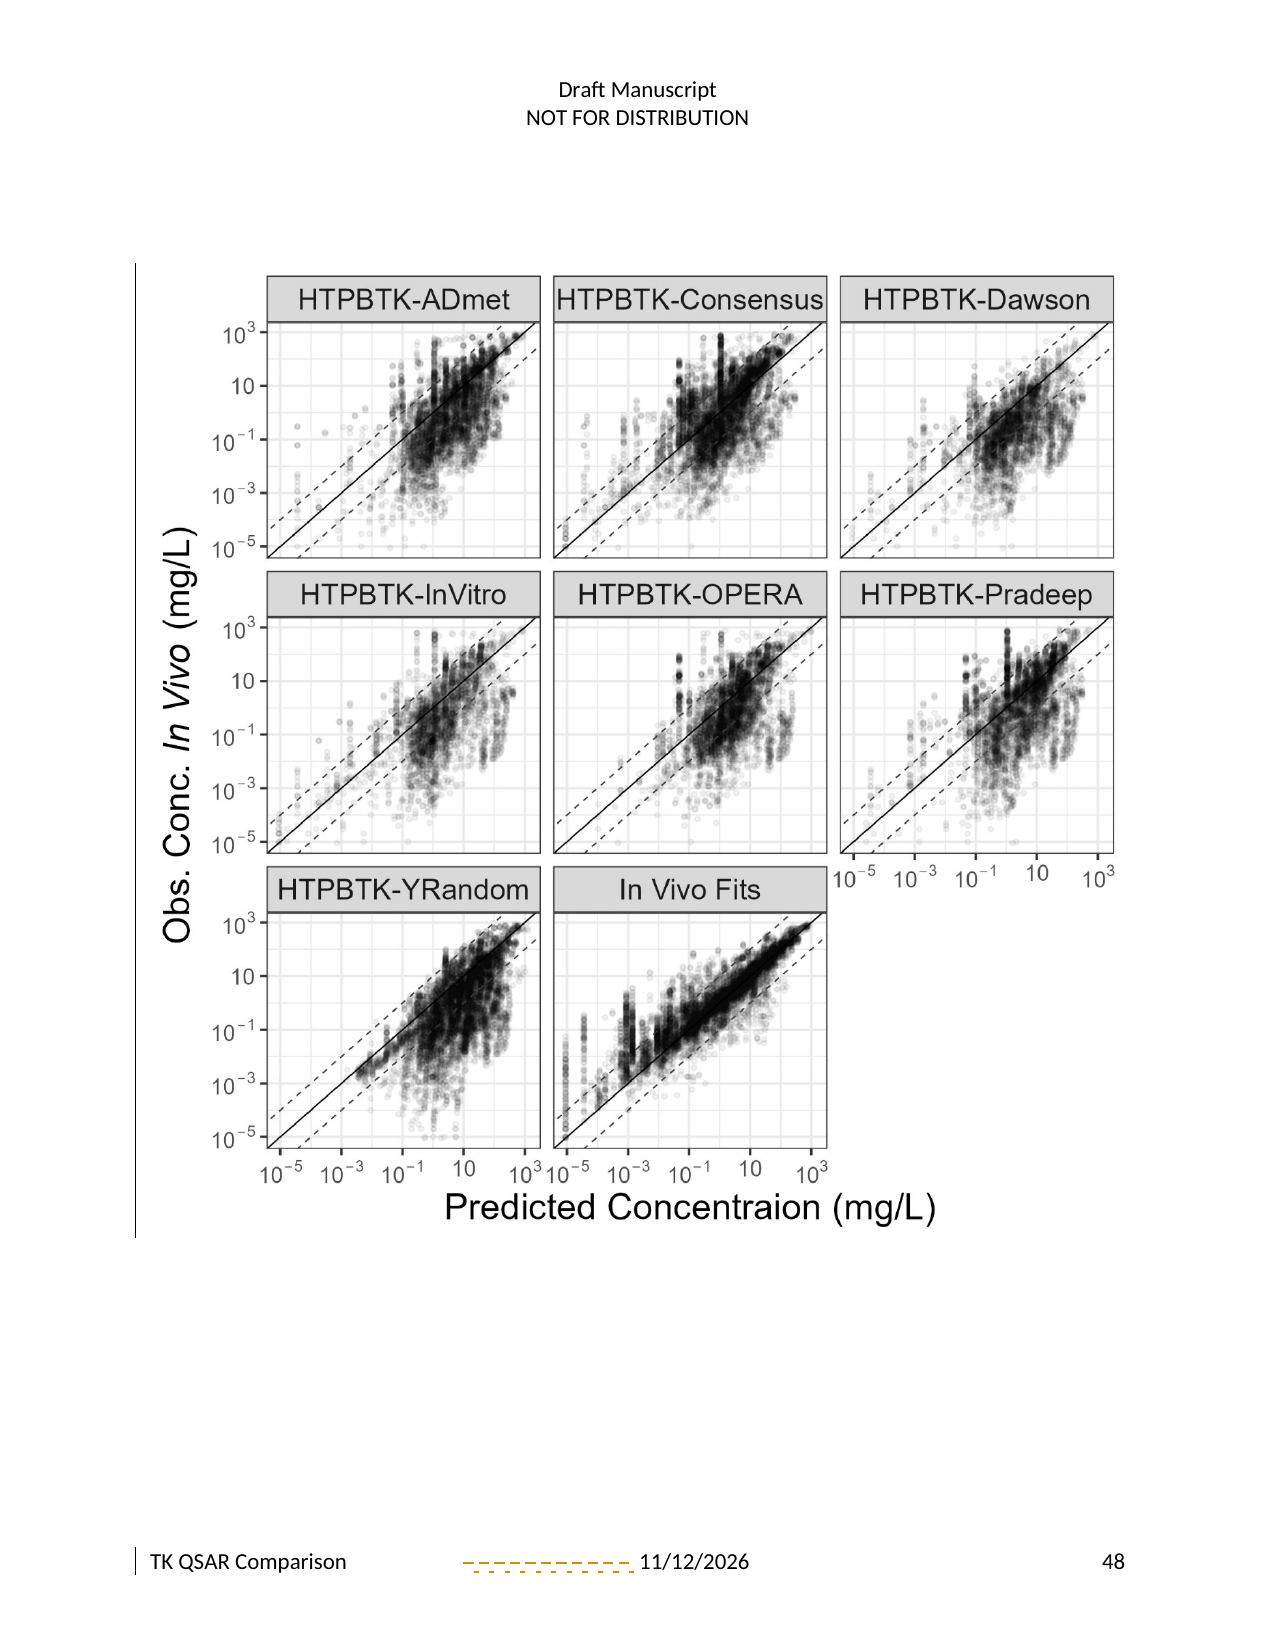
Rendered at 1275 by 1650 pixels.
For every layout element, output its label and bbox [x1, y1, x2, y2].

picture [150, 263, 1125, 1239]
